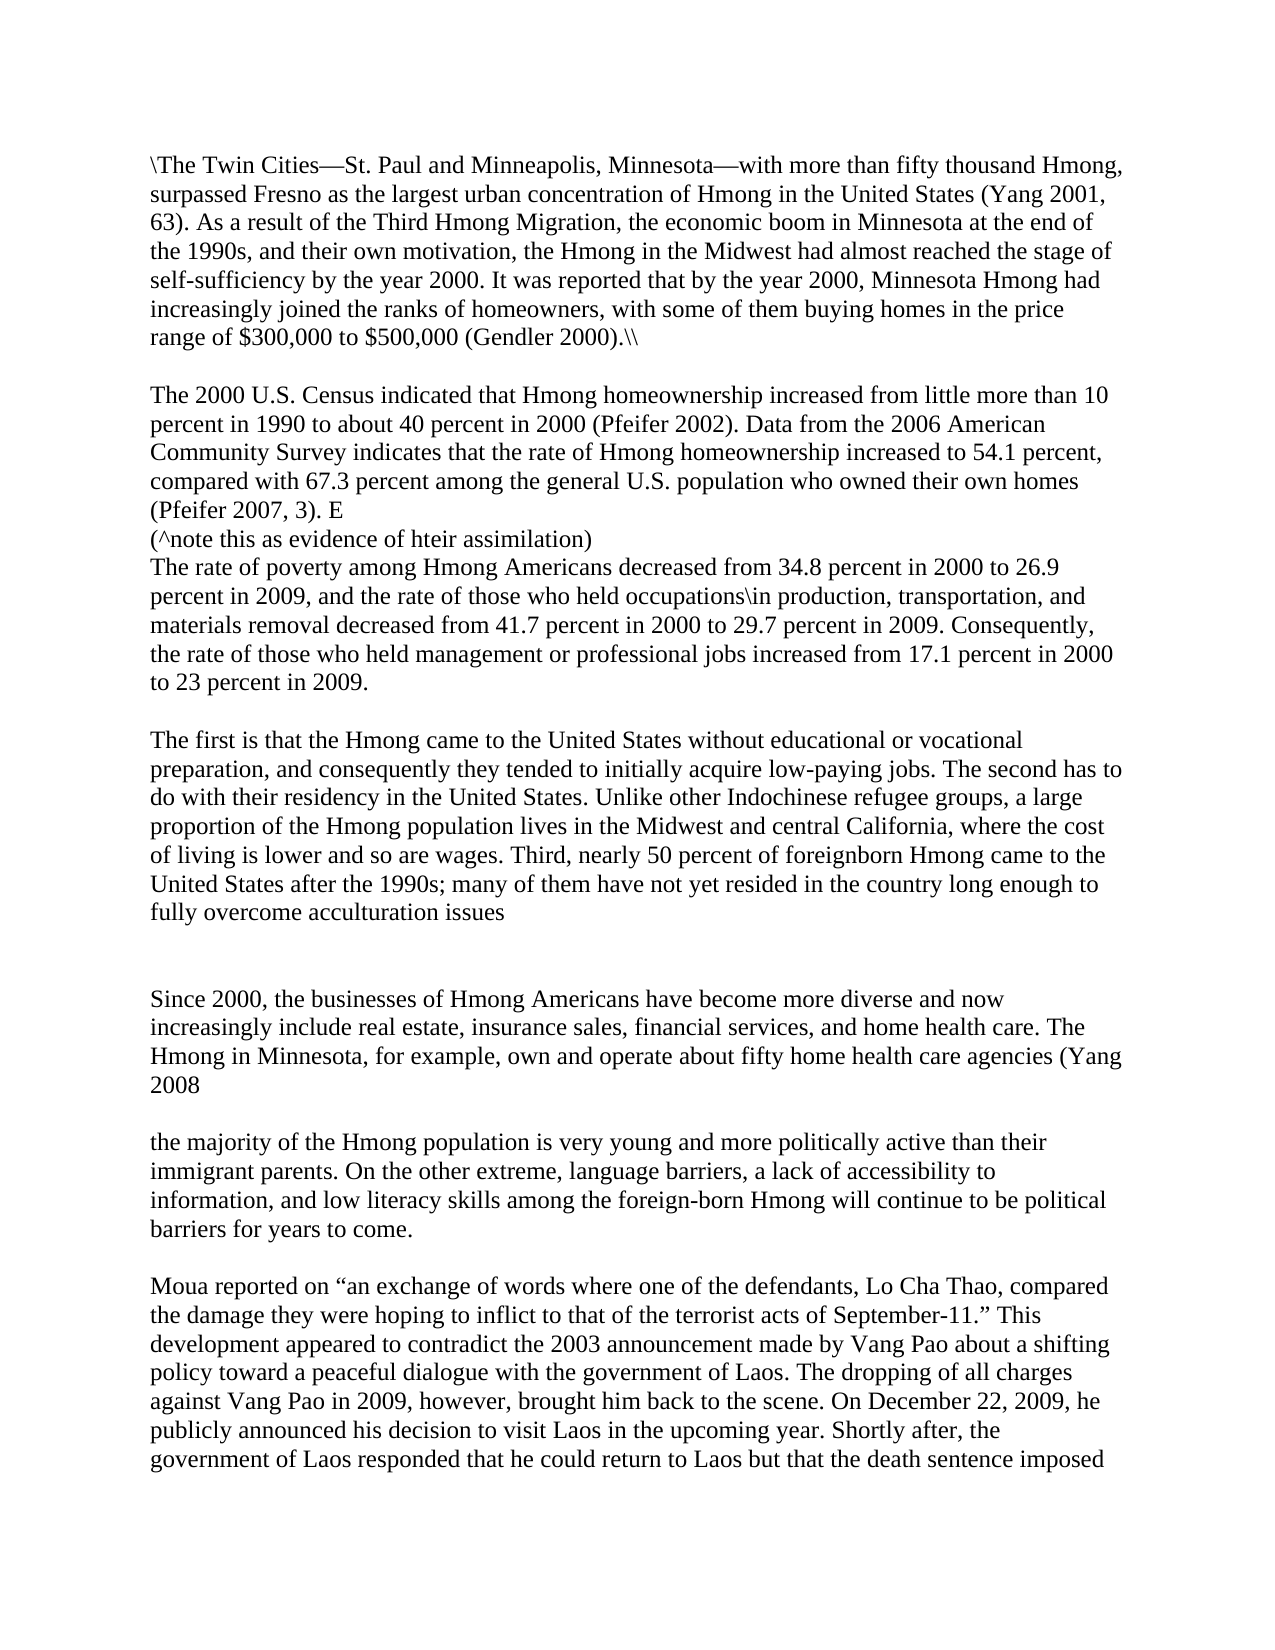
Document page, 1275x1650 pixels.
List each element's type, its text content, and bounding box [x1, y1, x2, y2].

text The first is that the Hmong came to the United States without educational or vocational preparation, and consequently they tended to initially acquire low-paying jobs. The second has to do with their residency in the United States. Unlike other Indochinese refugee groups, a large proportion of the Hmong population lives in the Midwest and central California, where the cost of living is lower and so are wages. Third, nearly 50 percent of foreignborn Hmong came to the United States after the 1990s; many of them have not yet resided in the country long enough to fully overcome acculturation issues [150, 725, 1125, 926]
text the majority of the Hmong population is very young and more politically active than their immigrant parents. On the other extreme, language barriers, a lack of accessibility to information, and low literacy skills among the foreign-born Hmong will continue to be political barriers for years to come. [150, 1127, 1125, 1242]
text The rate of poverty among Hmong Americans decreased from 34.8 percent in 2000 to 26.9 percent in 2009, and the rate of those who held occupations\in production, transportation, and materials removal decreased from 41.7 percent in 2000 to 29.7 percent in 2009. Consequently, the rate of those who held management or professional jobs increased from 17.1 percent in 2000 to 23 percent in 2009. [150, 552, 1125, 696]
text (^note this as evidence of hteir assimilation) [150, 524, 1125, 552]
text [150, 1271, 1125, 1472]
text Since 2000, the businesses of Hmong Americans have become more diverse and now increasingly include real estate, insurance sales, financial services, and home health care. The Hmong in Minnesota, for example, own and operate about fifty home health care agencies (Yang 2008 [150, 984, 1125, 1099]
text The 2000 U.S. Census indicated that Hmong homeownership increased from little more than 10 percent in 1990 to about 40 percent in 2000 (Pfeifer 2002). Data from the 2006 American Community Survey indicates that the rate of Hmong homeownership increased to 54.1 percent, compared with 67.3 percent among the general U.S. population who owned their own homes (Pfeifer 2007, 3). E [150, 380, 1125, 524]
text \The Twin Cities—St. Paul and Minneapolis, Minnesota—with more than fifty thousand Hmong, surpassed Fresno as the largest urban concentration of Hmong in the United States (Yang 2001, 63). As a result of the Third Hmong Migration, the economic boom in Minnesota at the end of the 1990s, and their own motivation, the Hmong in the Midwest had almost reached the stage of self-sufficiency by the year 2000. It was reported that by the year 2000, Minnesota Hmong had increasingly joined the ranks of homeowners, with some of them buying homes in the price range of $300,000 to $500,000 (Gendler 2000).\\ [150, 150, 1125, 351]
